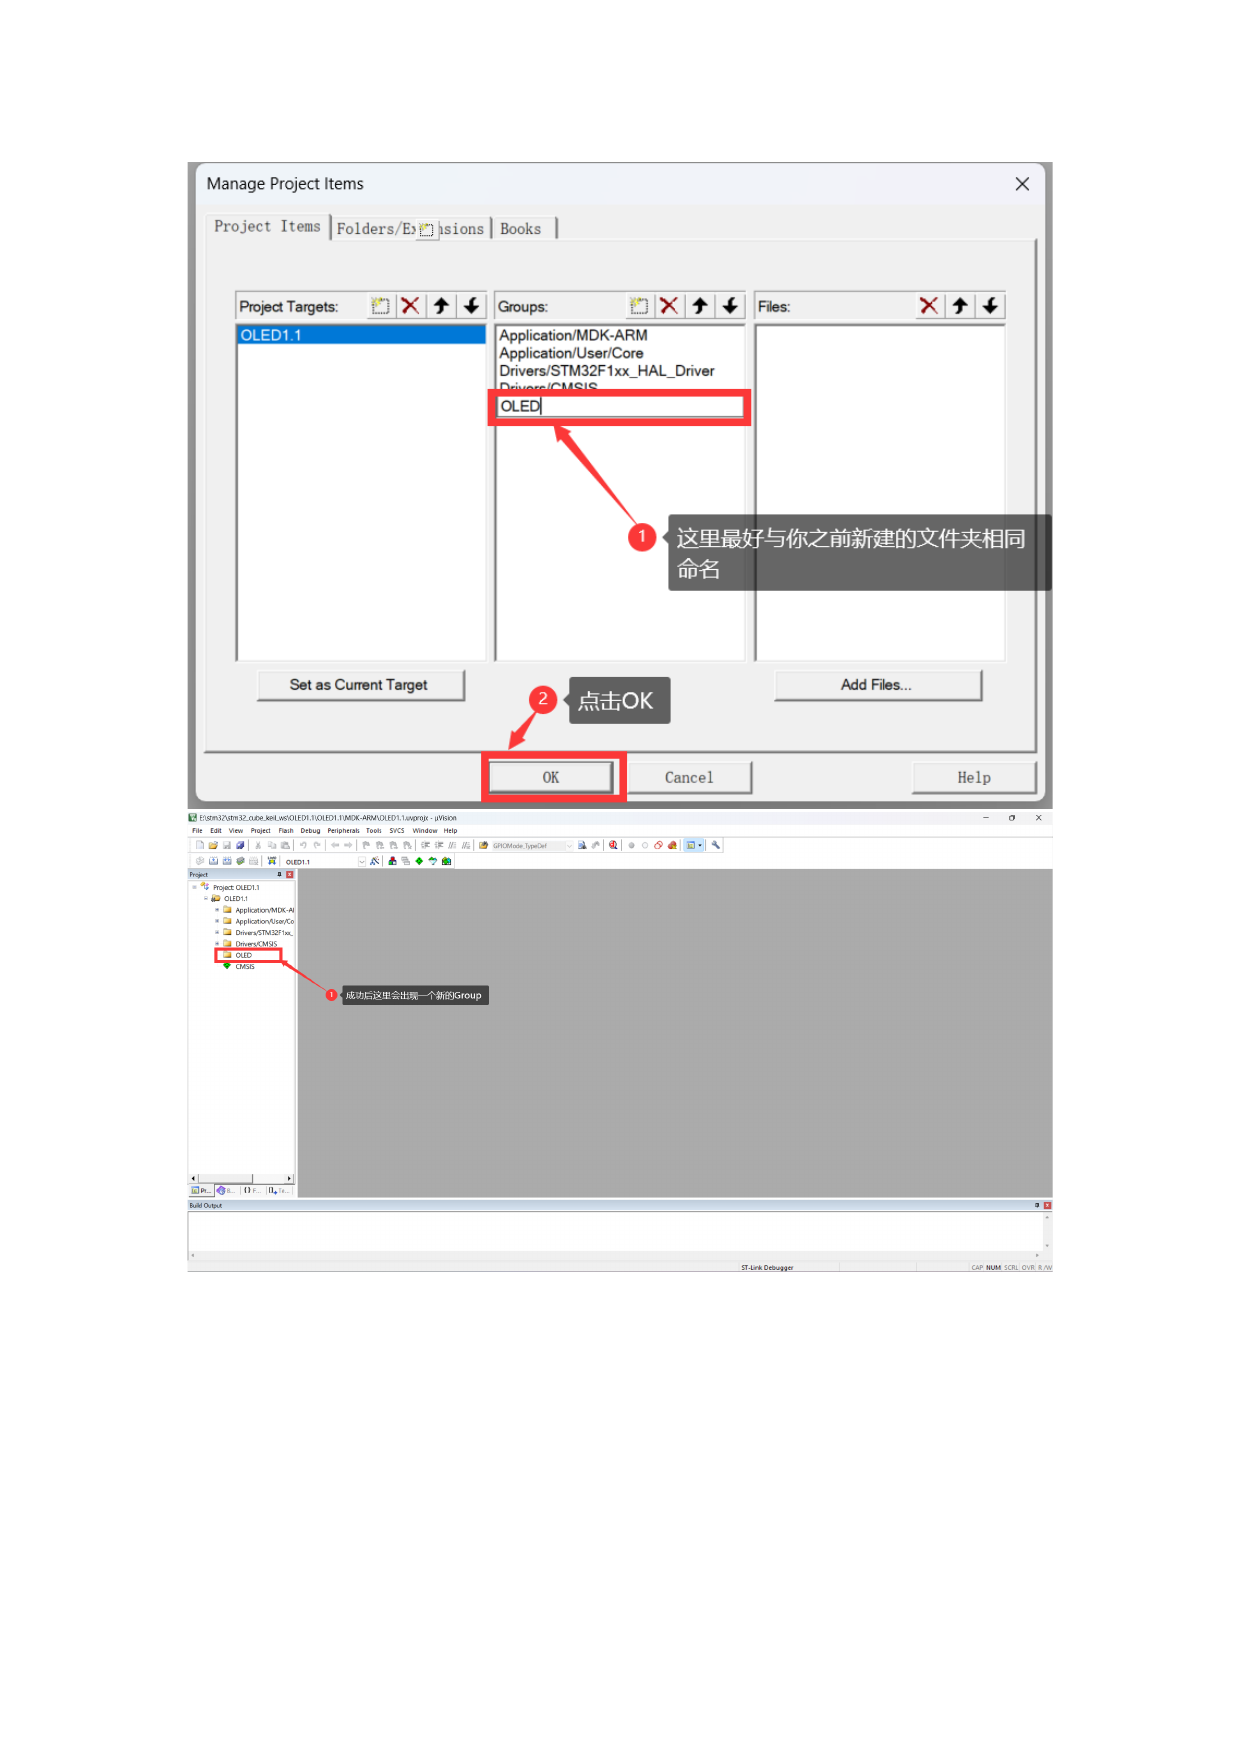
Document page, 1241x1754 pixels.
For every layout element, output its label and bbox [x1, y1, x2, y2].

picture [187, 812, 1053, 1272]
picture [187, 162, 1053, 809]
